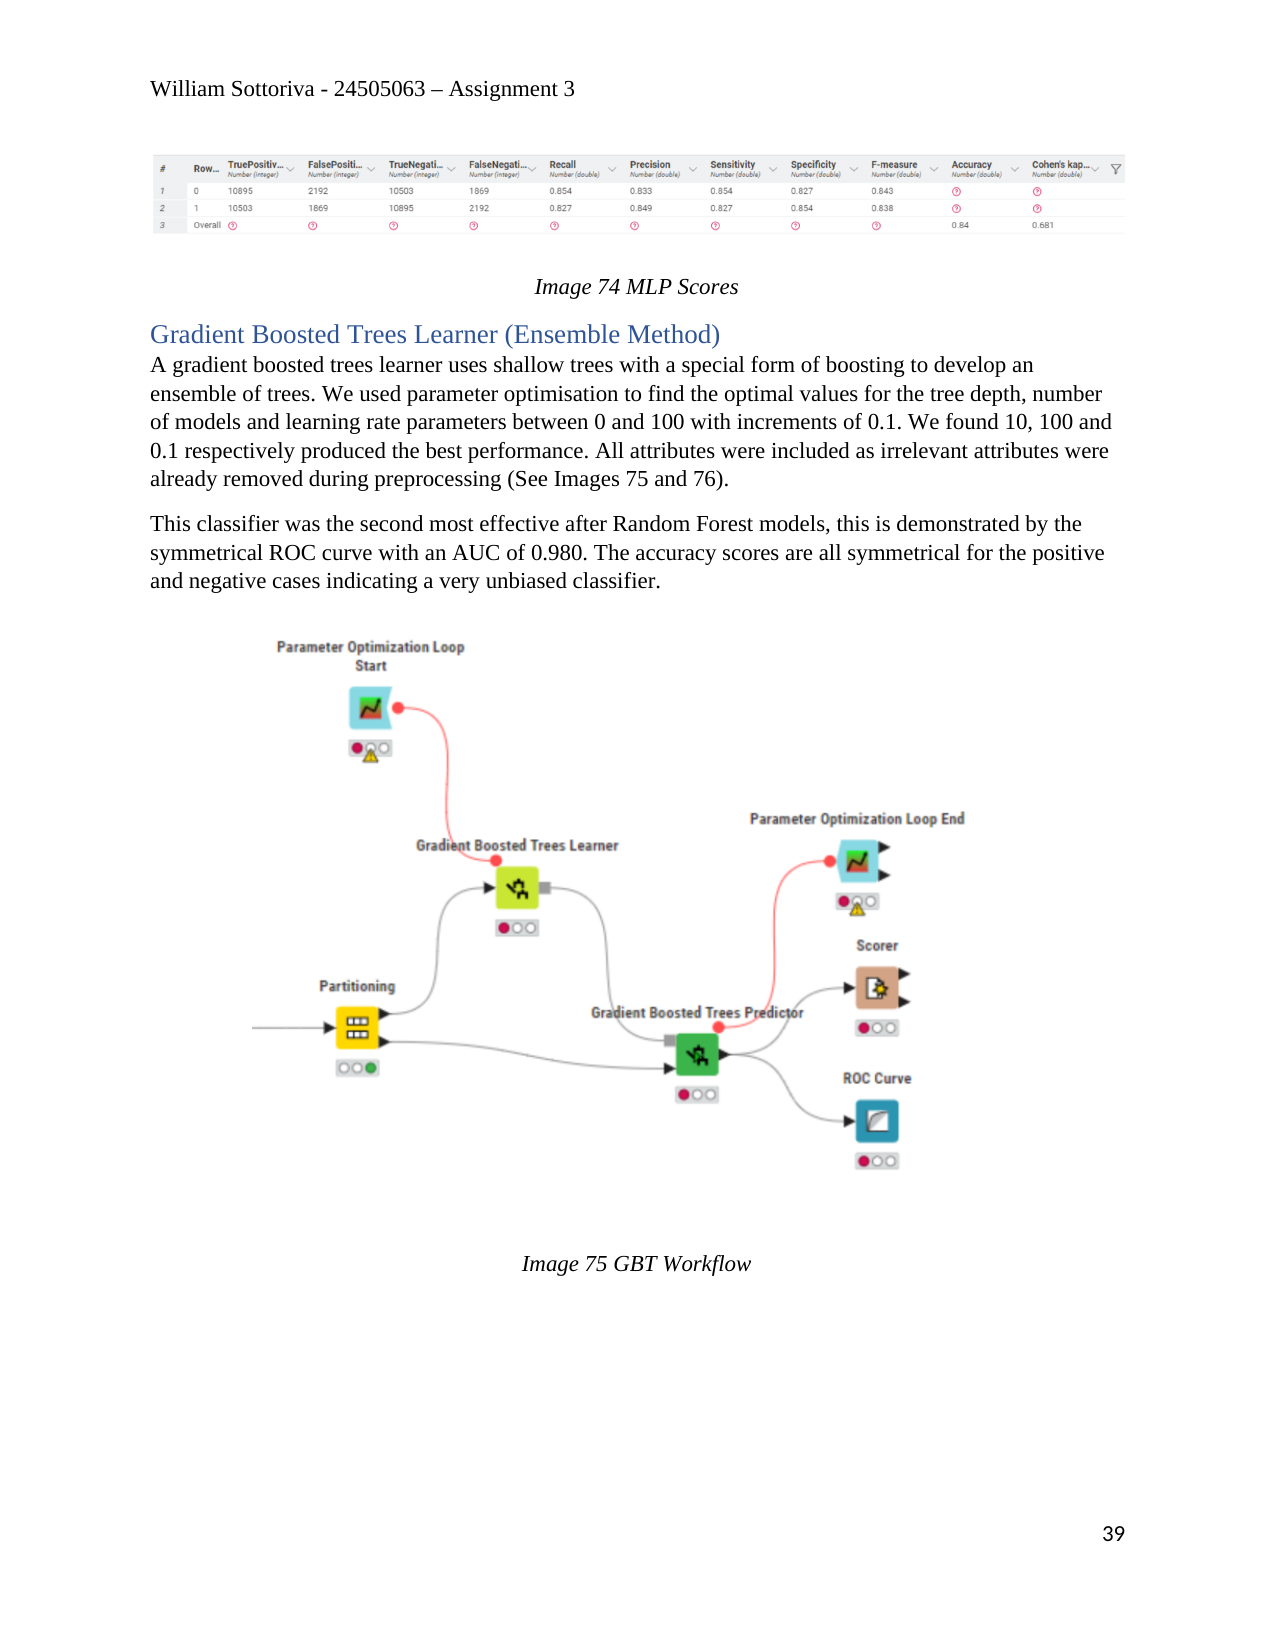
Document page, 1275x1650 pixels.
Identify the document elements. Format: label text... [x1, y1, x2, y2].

picture [150, 150, 1125, 254]
text Image 74 MLP Scores [150, 273, 1125, 299]
subtitle Gradient Boosted Trees Learner (Ensemble Method) [150, 318, 1125, 349]
text This classifier was the second most effective after Random Forest models, this is demonstrated by the symmetrical ROC curve with an AUC of 0.980. The accuracy scores are all symmetrical for the positive and negative cases indicating a very unbiased classifier. [150, 510, 1125, 593]
text A gradient boosted trees learner uses shallow trees with a special form of boosting to develop an ensemble of trees. We used parameter optimisation to find the optimal values for the tree depth, number of models and learning rate parameters between 0 and 100 with increments of 0.1. We found 10, 100 and 0.1 respectively produced the best performance. All attributes were included as irrelevant attributes were already removed during preprocessing (See Images 75 and 76). [150, 351, 1125, 492]
text Image 75 GBT Workflow [150, 1250, 1125, 1276]
picture [252, 612, 1023, 1231]
